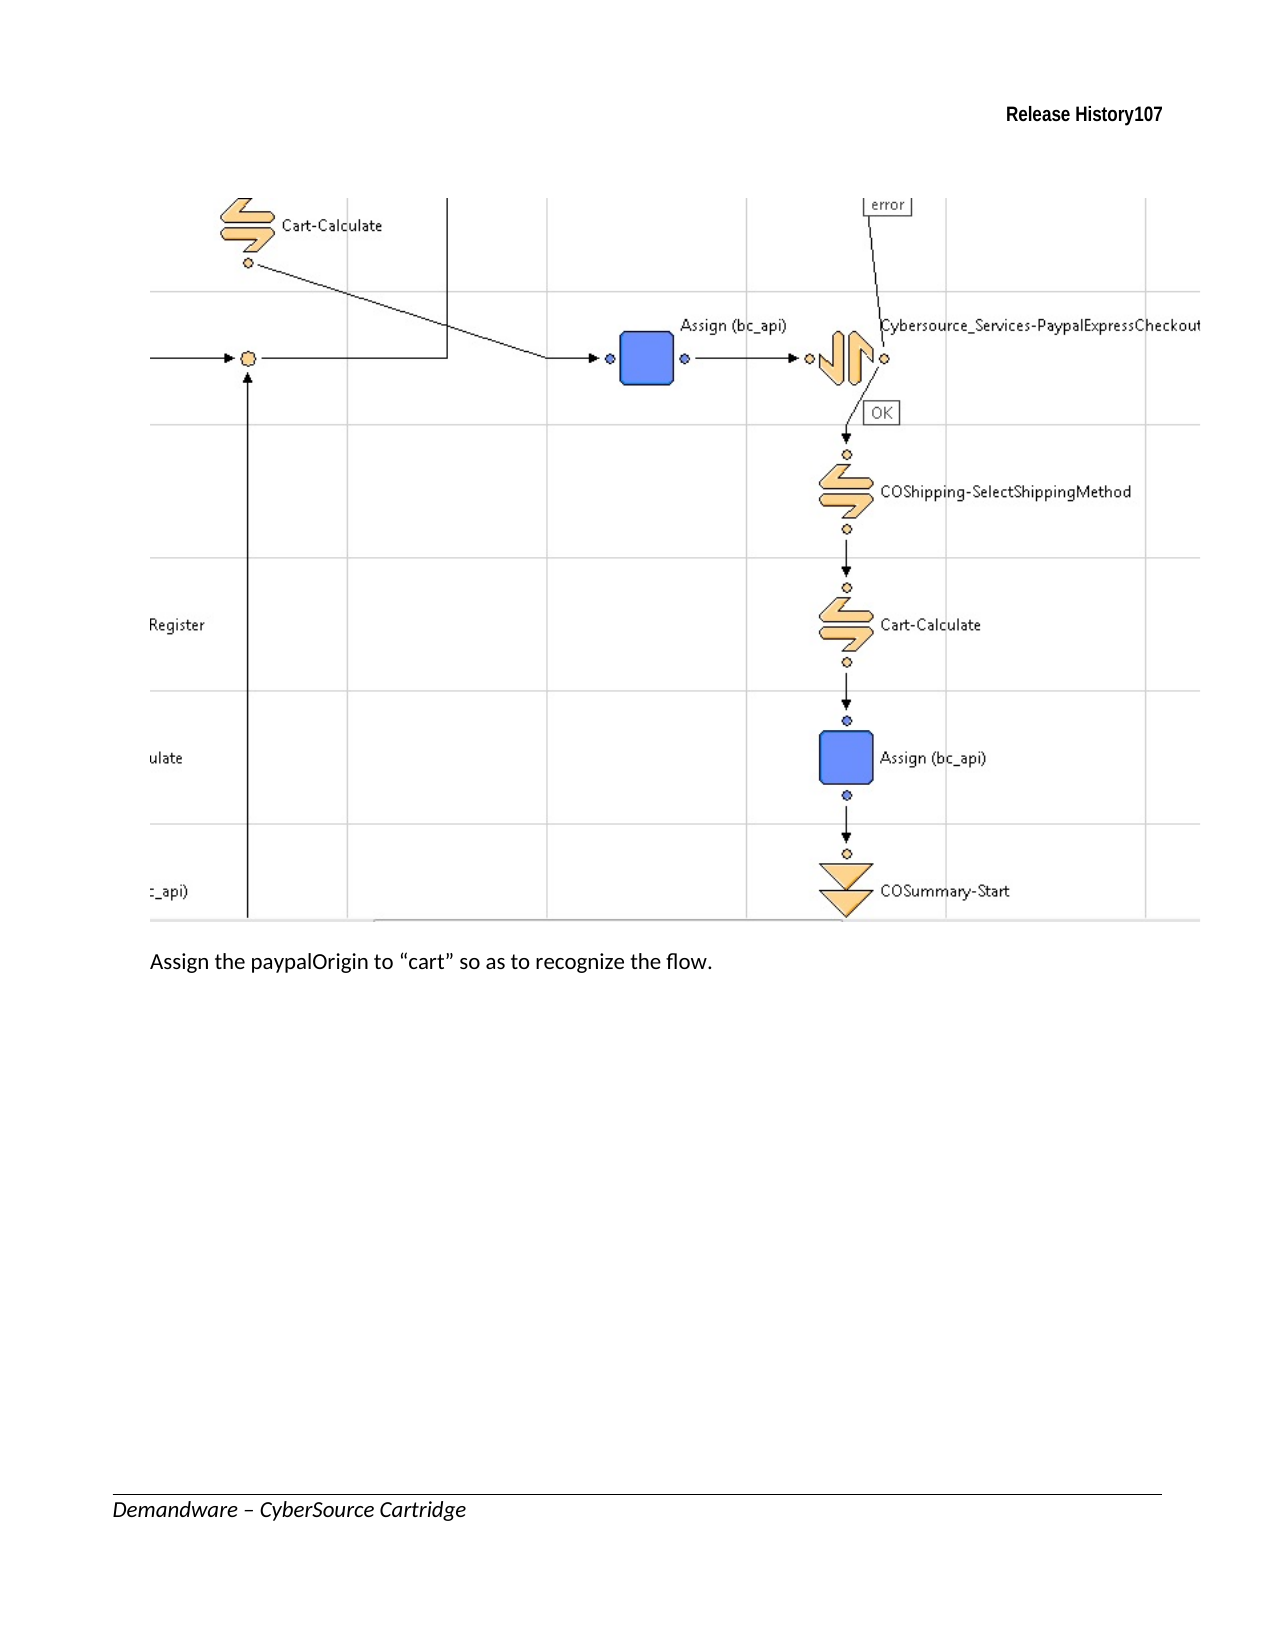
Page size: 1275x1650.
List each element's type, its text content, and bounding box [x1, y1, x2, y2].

picture [150, 198, 1200, 922]
text Assign the paypalOrigin to “cart” so as to recognize the flow. [150, 947, 1162, 975]
